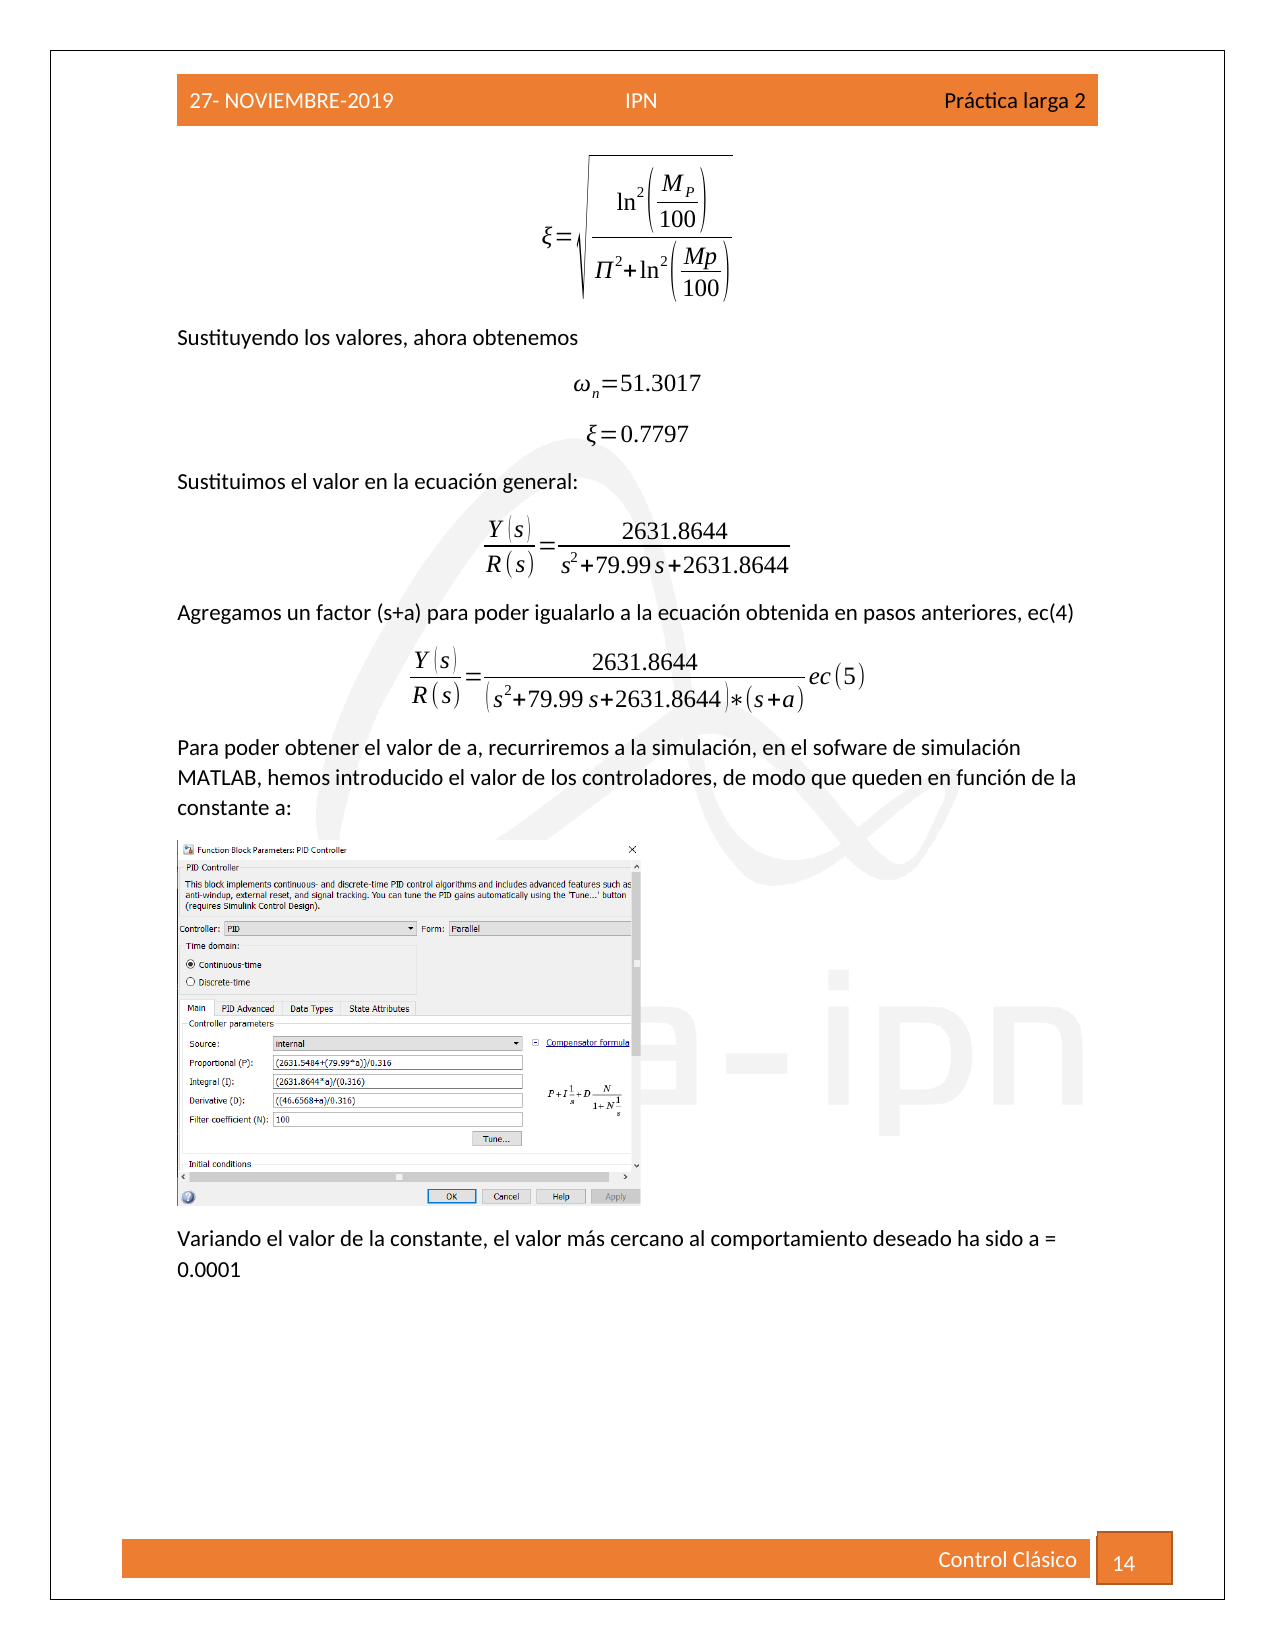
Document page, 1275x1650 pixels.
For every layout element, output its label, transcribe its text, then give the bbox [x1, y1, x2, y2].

text Agregamos un factor (s+a) para poder igualarlo a la ecuación obtenida en pasos anteriores, ec(4) [177, 598, 1098, 626]
picture [177, 840, 641, 1206]
text Sustituyendo los valores, ahora obtenemos [177, 323, 1098, 351]
text Para poder obtener el valor de a, recurriremos a la simulación, en el sofware de simulación MATLAB, hemos introducido el valor de los controladores, de modo que queden en función de la constante a: [177, 733, 1098, 822]
text Variando el valor de la constante, el valor más cercano al comportamiento deseado ha sido a = 0.0001 [177, 1224, 1098, 1283]
text Sustituimos el valor en la ecuación general: [177, 467, 1098, 495]
